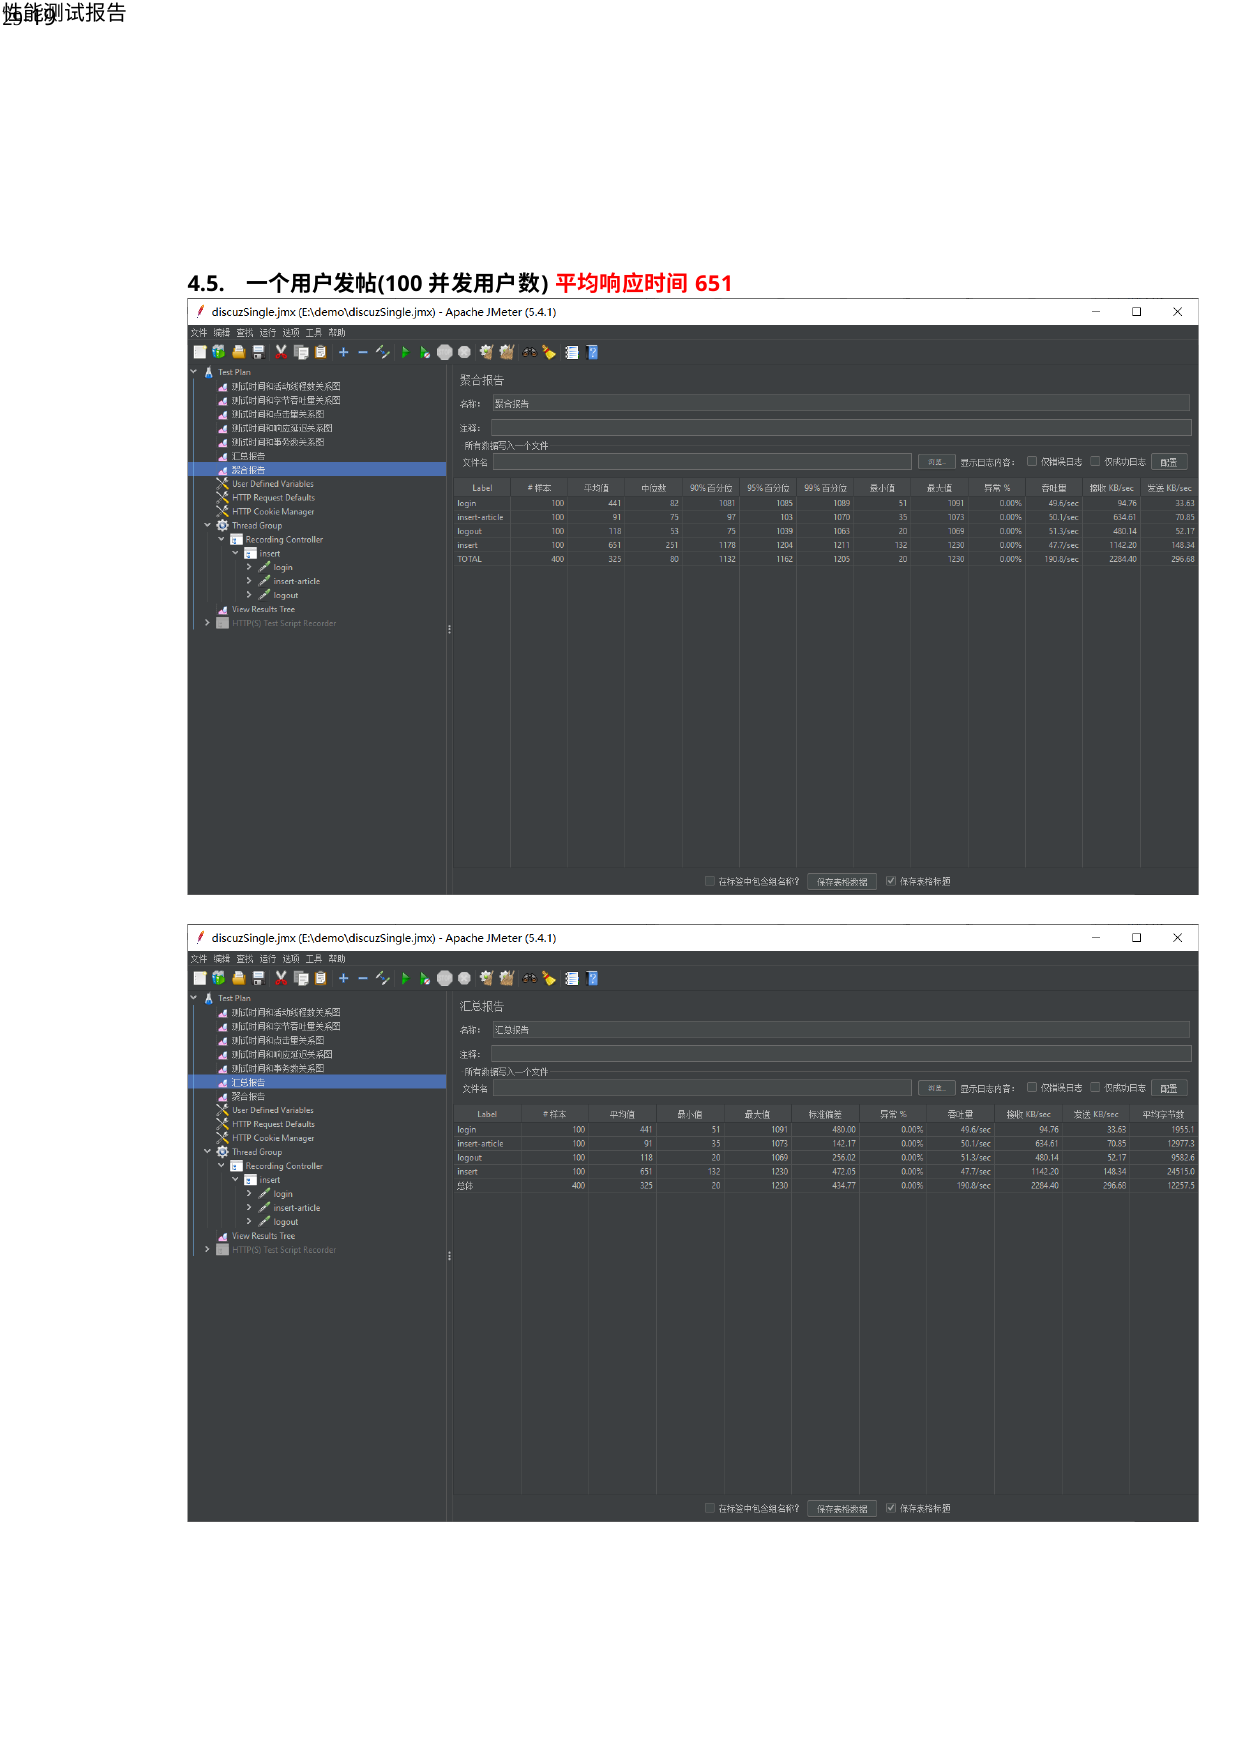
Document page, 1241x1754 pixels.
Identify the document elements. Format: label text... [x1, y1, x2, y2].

subtitle 一个用户发帖(100 并发用户数) 平均响应时间 651 [187, 266, 1142, 298]
picture [187, 924, 1199, 1522]
picture [187, 298, 1199, 895]
